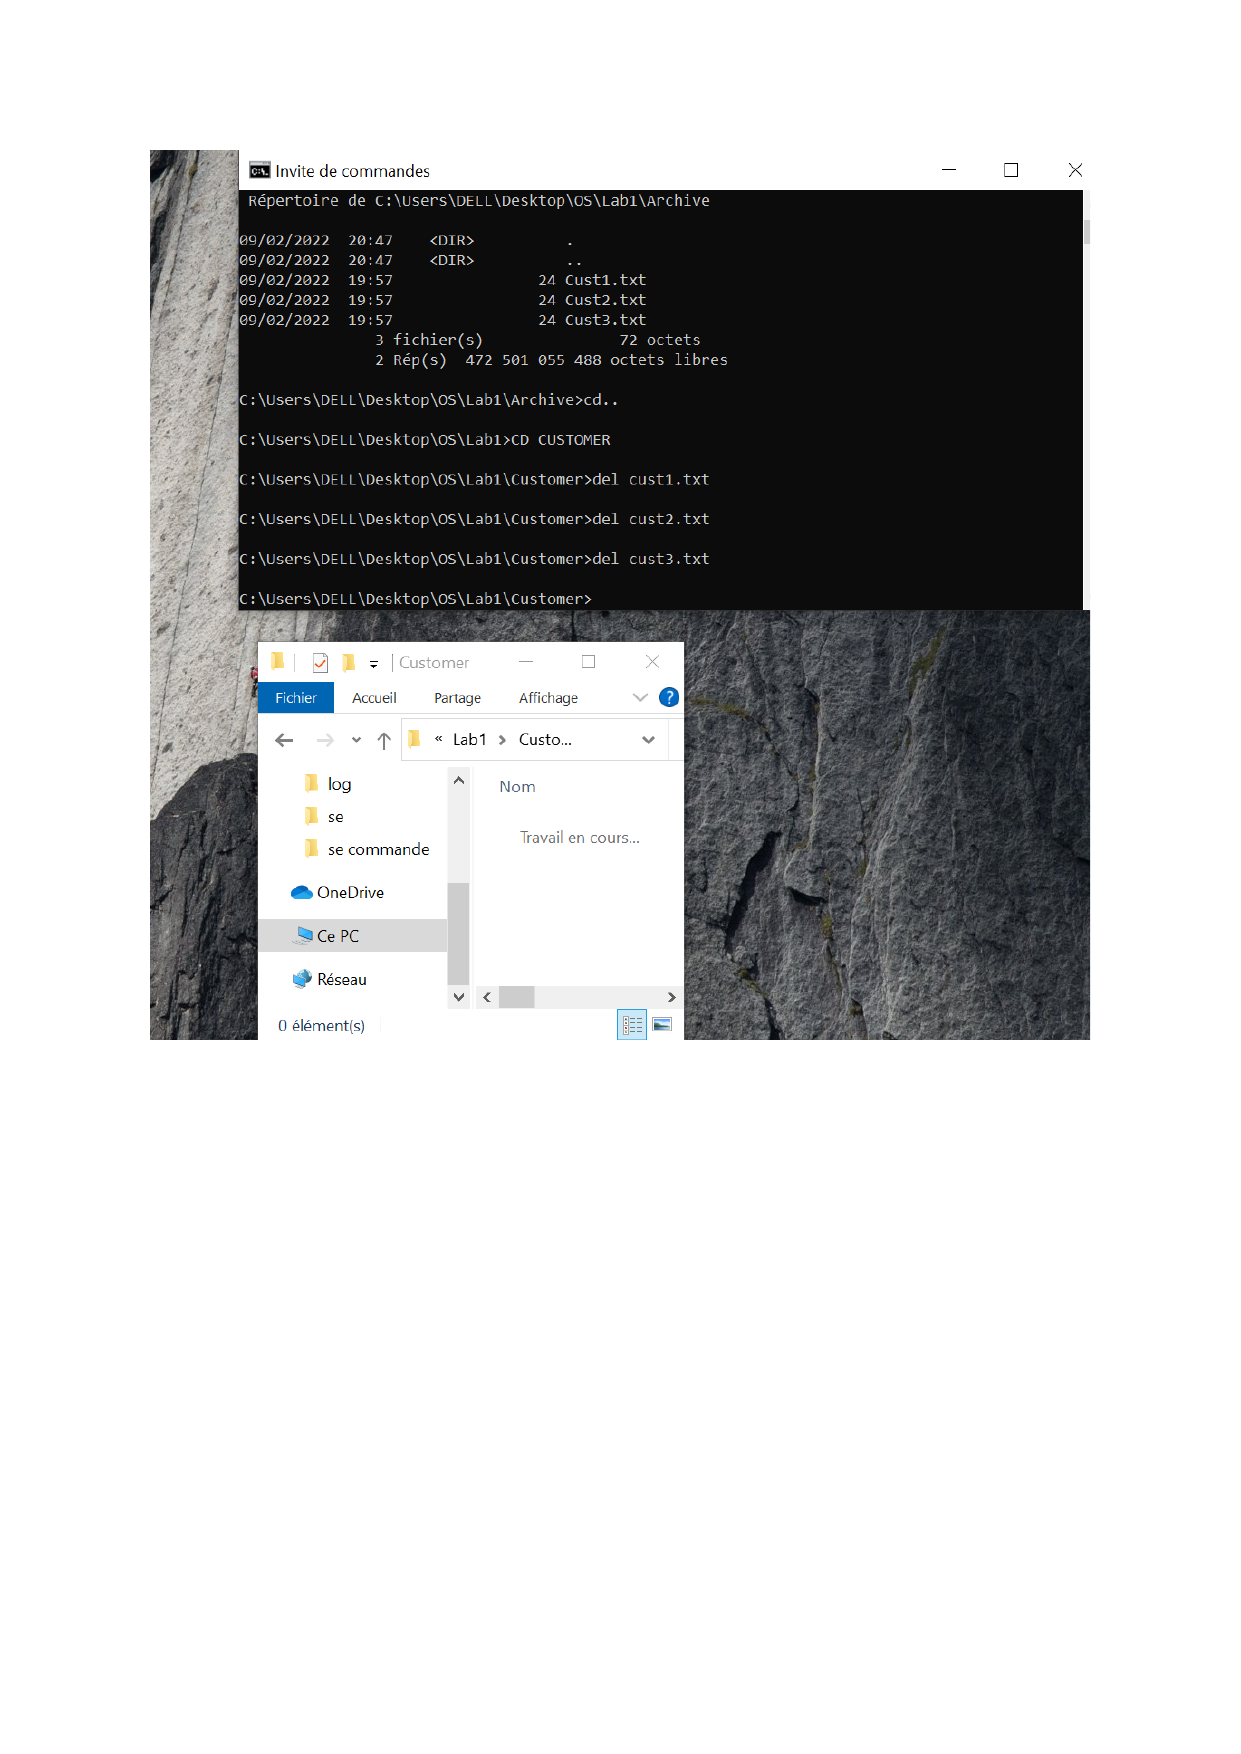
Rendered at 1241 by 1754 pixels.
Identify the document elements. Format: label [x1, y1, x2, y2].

picture [150, 150, 1091, 1040]
